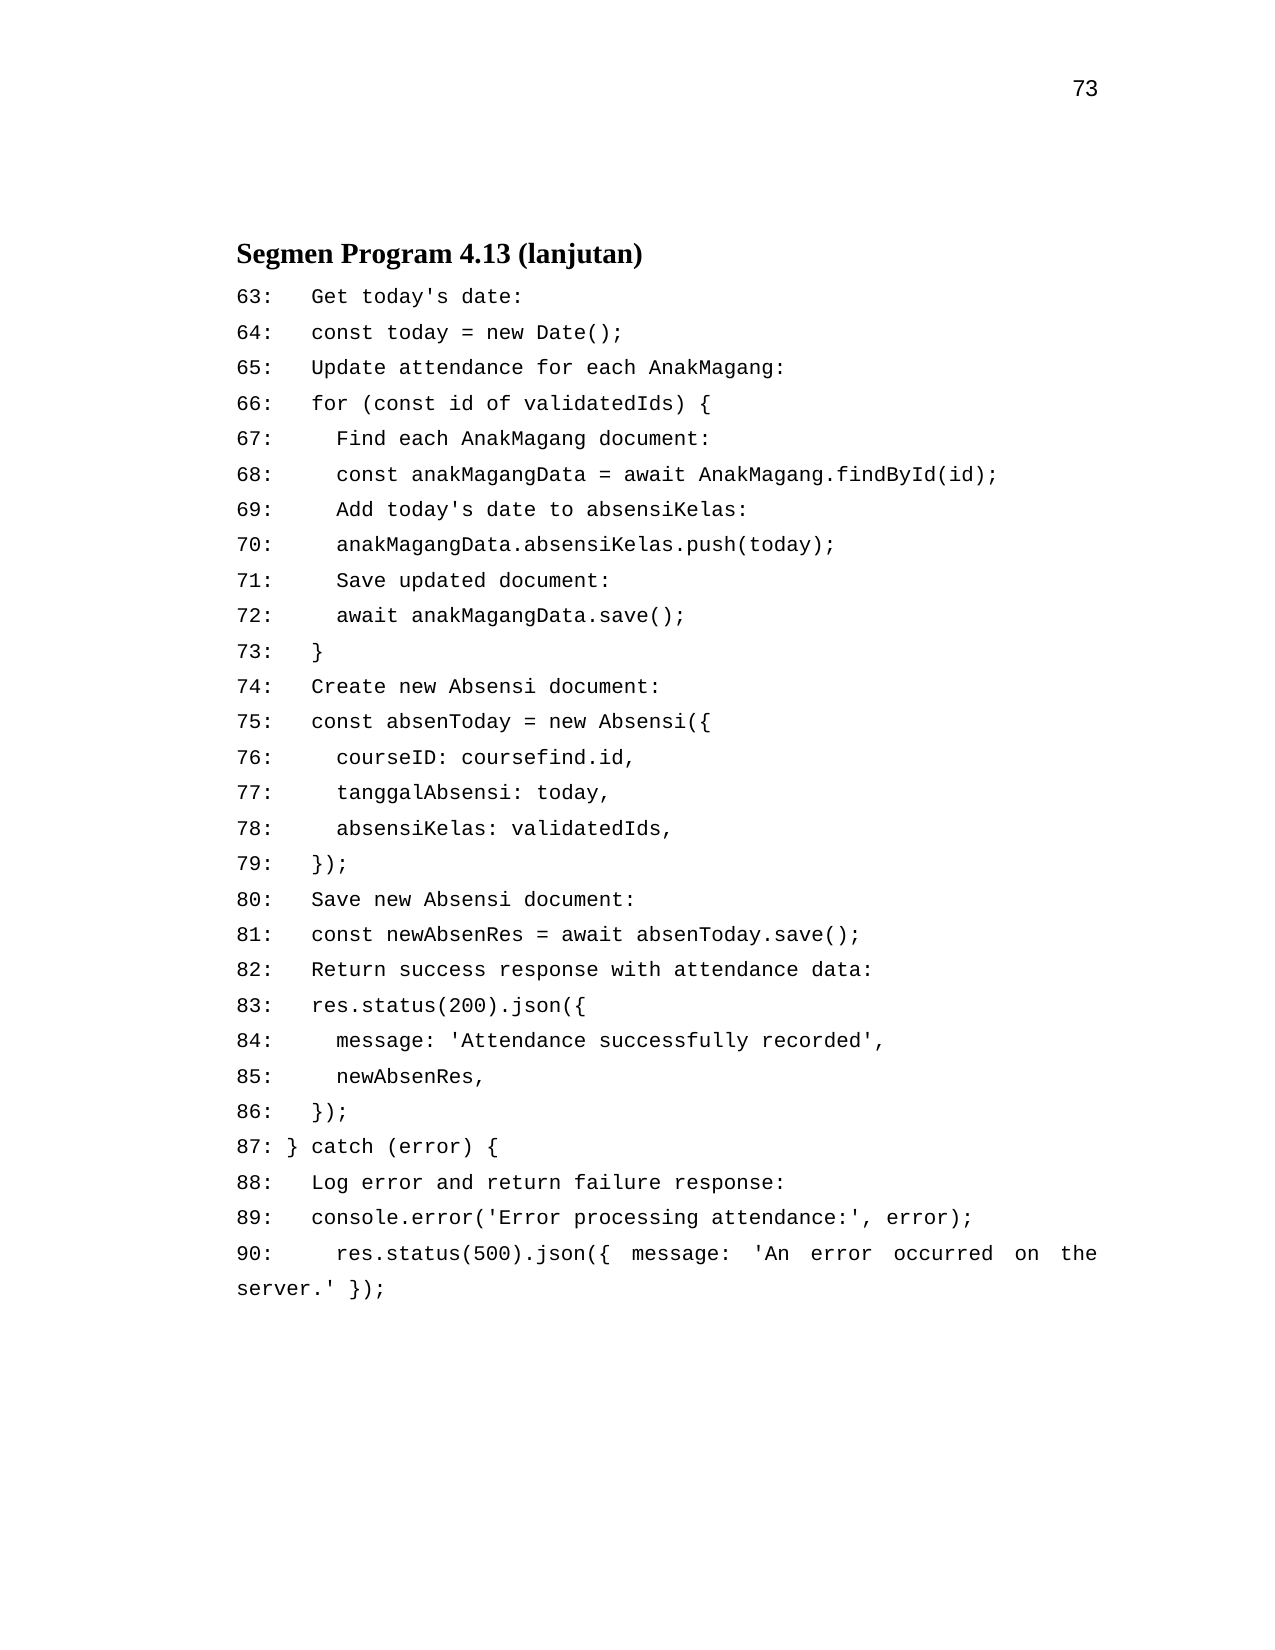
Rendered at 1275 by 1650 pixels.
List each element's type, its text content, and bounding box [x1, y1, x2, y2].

text 87: } catch (error) { [236, 1137, 1098, 1160]
text 82: Return success response with attendance data: [236, 959, 1098, 983]
text 63: Get today's date: [236, 287, 1098, 310]
text 78: absensiKelas: validatedIds, [236, 818, 1098, 841]
text 81: const newAbsenRes = await absenToday.save(); [236, 924, 1098, 948]
text 66: for (const id of validatedIds) { [236, 393, 1098, 416]
text 90: res.status(500).json({ message: 'An error occurred on the server.' }); [236, 1243, 1098, 1302]
text 72: await anakMagangData.save(); [236, 605, 1098, 629]
text 86: }); [236, 1101, 1098, 1125]
text 75: const absenToday = new Absensi({ [236, 712, 1098, 735]
text 83: res.status(200).json({ [236, 995, 1098, 1018]
text 70: anakMagangData.absensiKelas.push(today); [236, 534, 1098, 558]
text 79: }); [236, 853, 1098, 877]
text 67: Find each AnakMagang document: [236, 428, 1098, 452]
text 85: newAbsenRes, [236, 1066, 1098, 1089]
text 69: Add today's date to absensiKelas: [236, 499, 1098, 523]
text 80: Save new Absensi document: [236, 889, 1098, 912]
text Segmen Program 4.13 (lanjutan) [236, 236, 1098, 270]
text 71: Save updated document: [236, 570, 1098, 593]
text 76: courseID: coursefind.id, [236, 747, 1098, 771]
text 77: tanggalAbsensi: today, [236, 782, 1098, 806]
text 74: Create new Absensi document: [236, 676, 1098, 700]
text 89: console.error('Error processing attendance:', error); [236, 1207, 1098, 1231]
text 73: } [236, 641, 1098, 664]
text 68: const anakMagangData = await AnakMagang.findById(id); [236, 464, 1098, 487]
text 65: Update attendance for each AnakMagang: [236, 357, 1098, 381]
text 64: const today = new Date(); [236, 322, 1098, 346]
text 84: message: 'Attendance successfully recorded', [236, 1030, 1098, 1054]
text 88: Log error and return failure response: [236, 1172, 1098, 1196]
